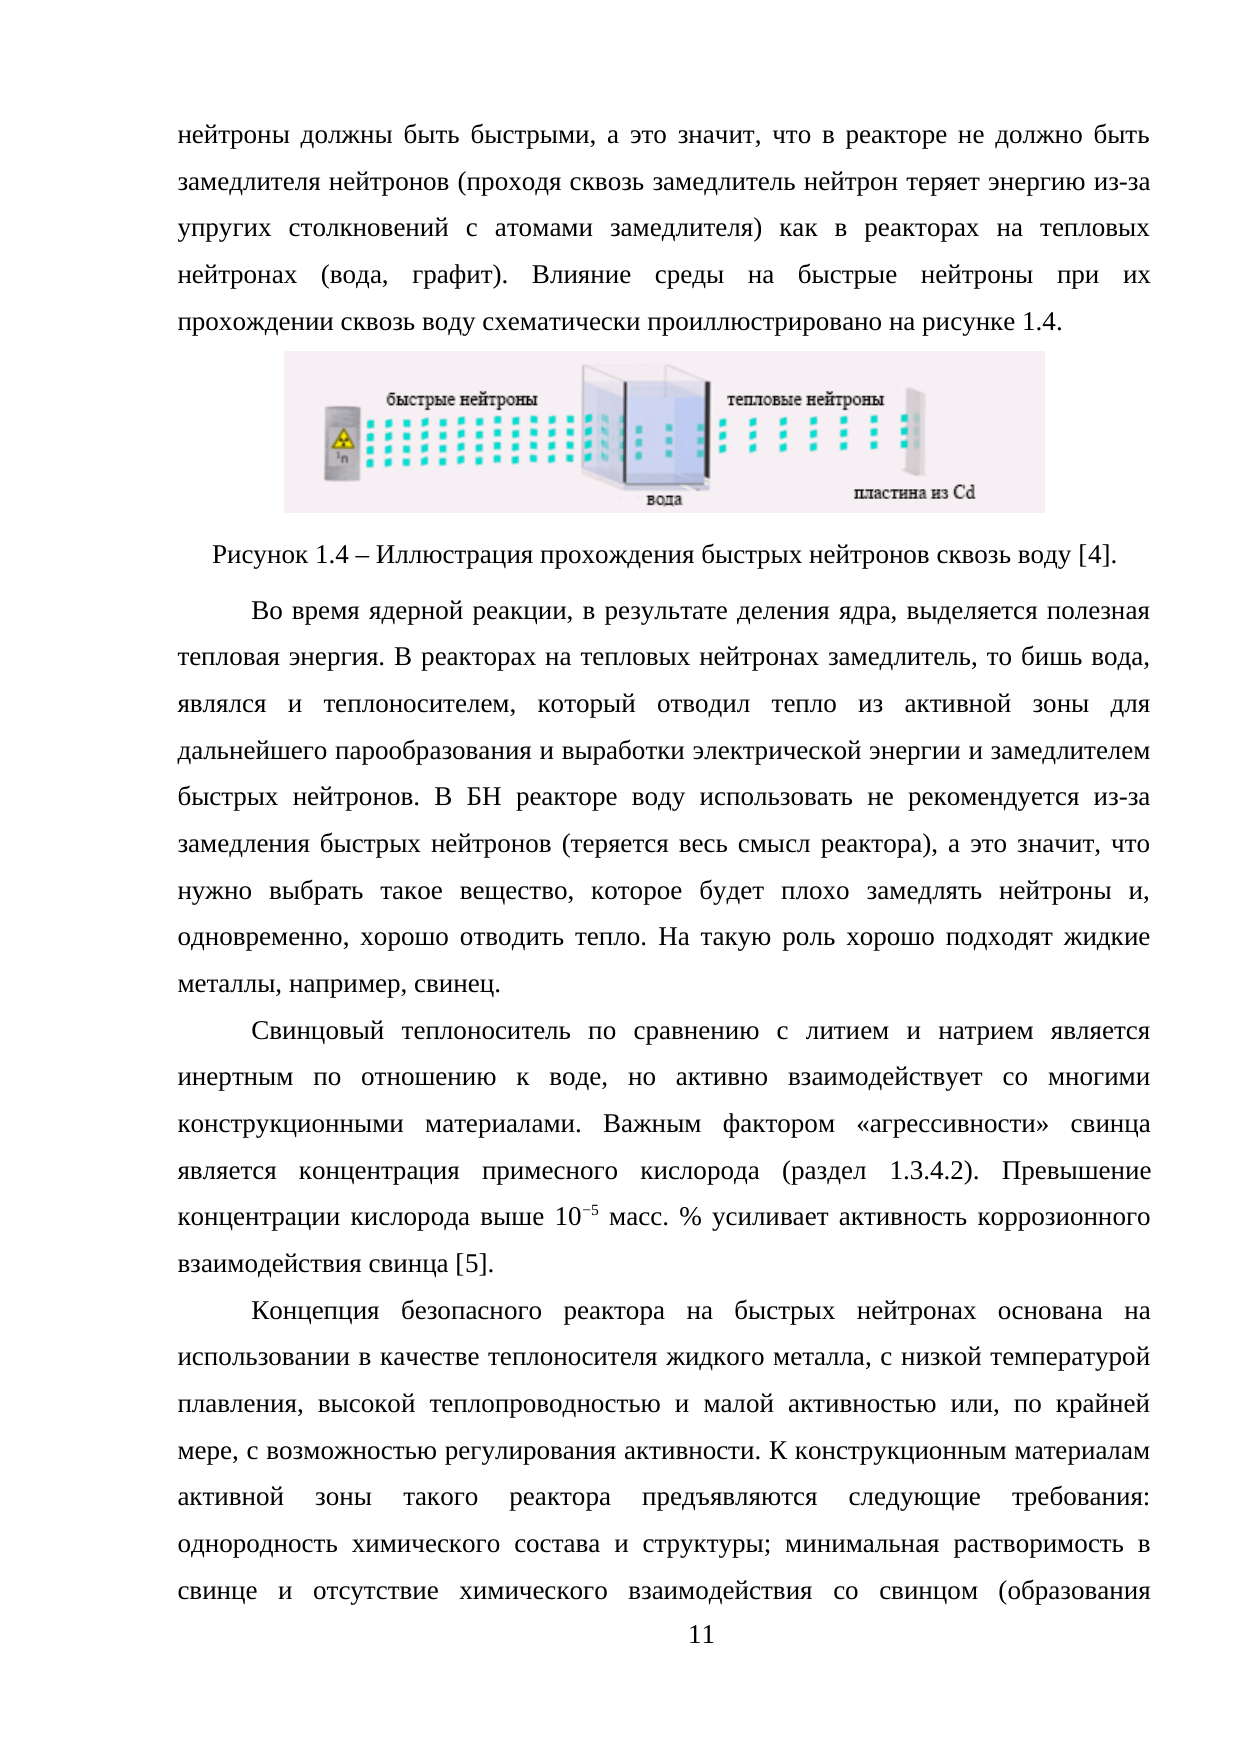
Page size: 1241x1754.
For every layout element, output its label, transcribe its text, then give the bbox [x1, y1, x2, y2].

text Во время ядерной реакции, в результате деления ядра, выделяется полезная тепловая энергия. В реакторах на тепловых нейтронах замедлитель, то бишь вода, являлся и теплоносителем, который отводил тепло из активной зоны для дальнейшего парообразования и выработки электрической энергии и замедлителем быстрых нейтронов. В БН реакторе воду использовать не рекомендуется из-за замедления быстрых нейтронов (теряется весь смысл реактора), а это значит, что нужно выбрать такое вещество, которое будет плохо замедлять нейтроны и, одновременно, хорошо отводить тепло. На такую роль хорошо подходят жидкие металлы, например, свинец. [177, 594, 1152, 998]
text Свинцовый теплоноситель по сравнению с литием и натрием является инертным по отношению к воде, но активно взаимодействует со многими конструкционными материалами. Важным фактором «агрессивности» свинца является концентрация примесного кислорода (раздел 1.3.4.2). Превышение концентрации кислорода выше 10−5 масс. % усиливает активность коррозионного взаимодействия свинца [5]. [177, 1014, 1152, 1278]
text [177, 1294, 1152, 1605]
text Рисунок 1.4 – Иллюстрация прохождения быстрых нейтронов сквозь воду [4]. [177, 538, 1152, 569]
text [177, 118, 1152, 336]
picture [283, 351, 1046, 513]
